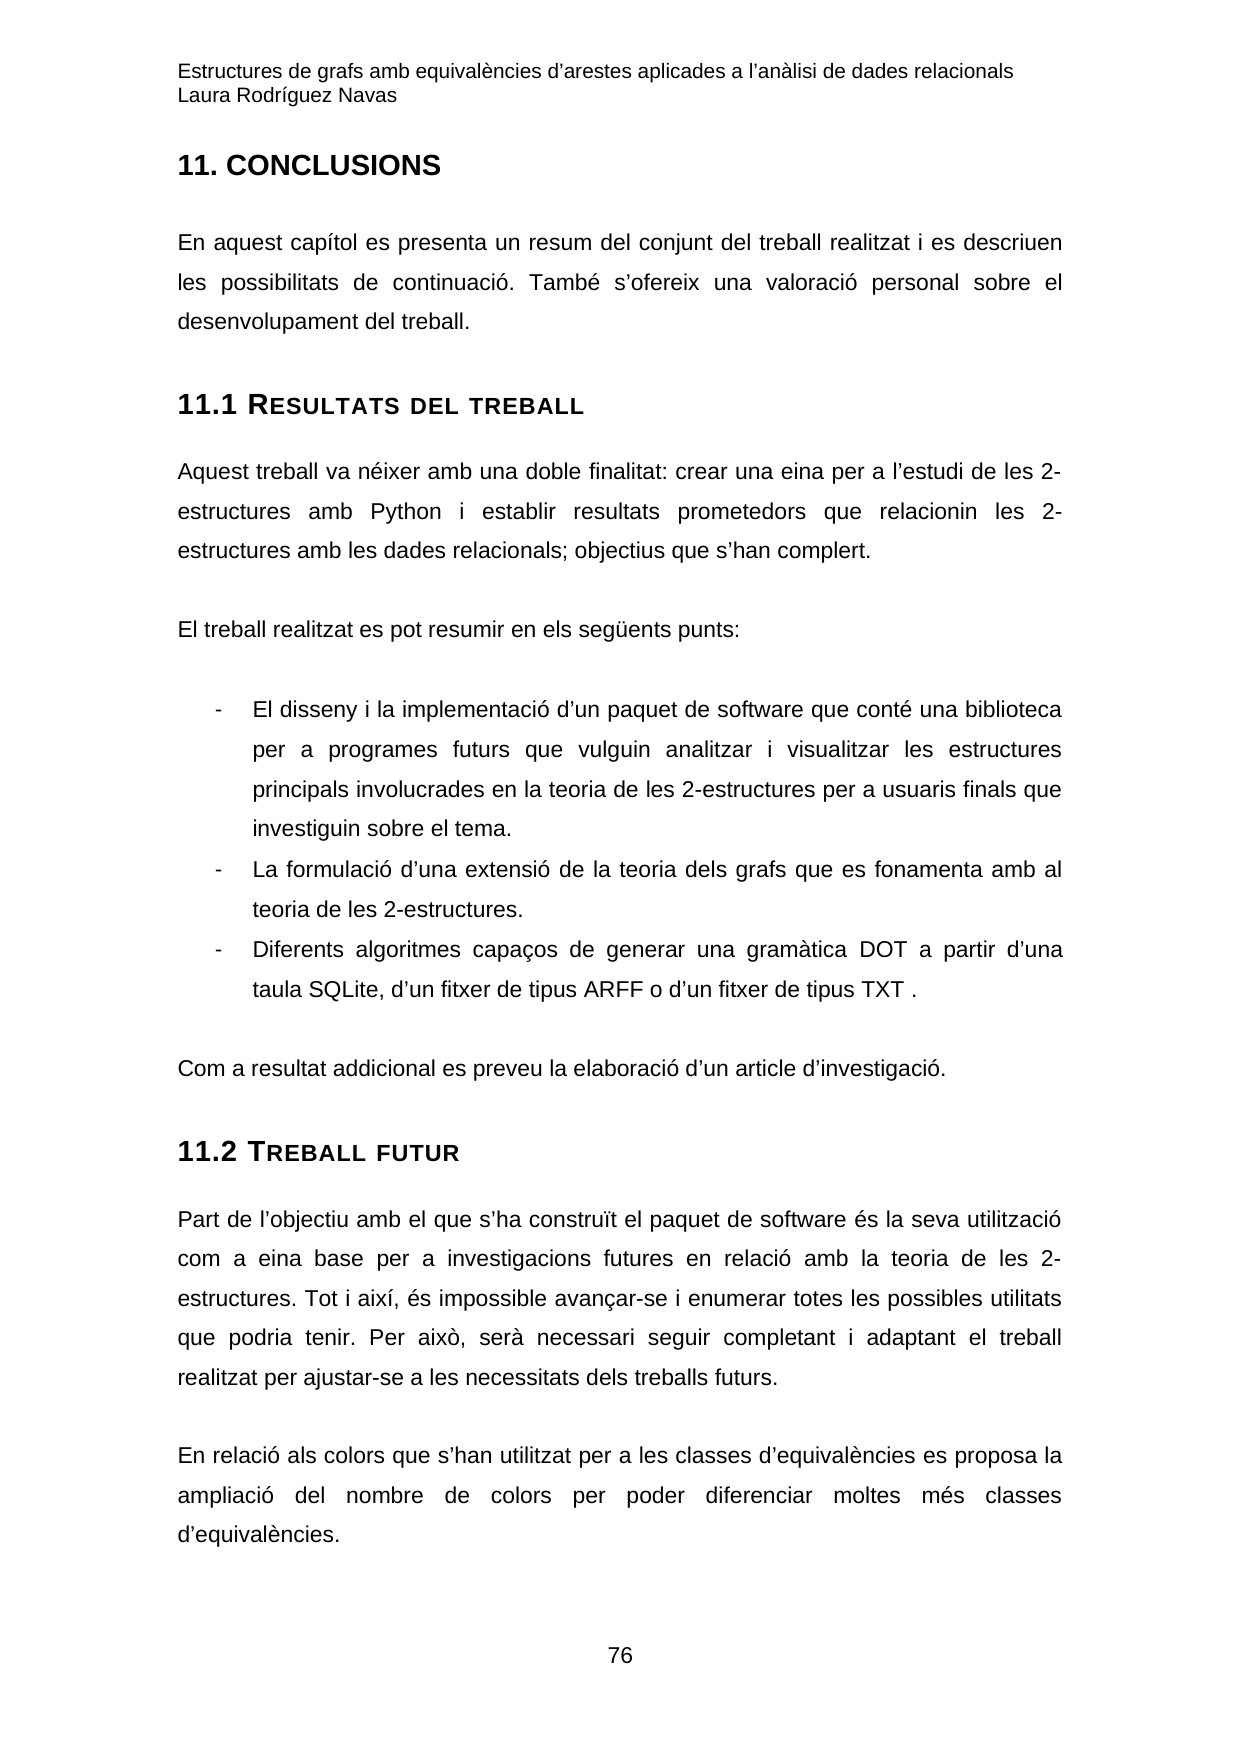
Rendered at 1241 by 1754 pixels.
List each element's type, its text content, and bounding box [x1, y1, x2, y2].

text En relació als colors que s’han utilitzat per a les classes d’equivalències es proposa la ampliació del nombre de colors per poder diferenciar moltes més classes d’equivalències. [177, 1442, 1063, 1548]
text Aquest treball va néixer amb una doble finalitat: crear una eina per a l’estudi de les 2-estructures amb Python i establir resultats prometedors que relacionin les 2-estructures amb les dades relacionals; objectius que s’han complert. [177, 458, 1063, 563]
text Part de l’objectiu amb el que s’ha construït el paquet de software és la seva utilització com a eina base per a investigacions futures en relació amb la teoria de les 2-estructures. Tot i així, és impossible avançar-se i enumerar totes les possibles utilitats que podria tenir. Per això, serà necessari seguir completant i adaptant el treball realitzat per ajustar-se a les necessitats dels treballs futurs. [177, 1206, 1063, 1390]
text El treball realitzat es pot resumir en els següents punts: [177, 616, 1063, 642]
text Com a resultat addicional es preveu la elaboració d’un article d’investigació. [177, 1055, 1063, 1082]
list Diferents algoritmes capaços de generar una gramàtica DOT a partir d’una taula SQLite, d’un fitxer de tipus ARFF o d’un fitxer de tipus TXT . [215, 935, 1063, 1003]
subtitle Resultats del treball [177, 387, 1063, 421]
subtitle Treball futur [177, 1134, 1063, 1168]
list La formulació d’una extensió de la teoria dels grafs que es fonamenta amb al teoria de les 2-estructures. [215, 855, 1063, 922]
list El disseny i la implementació d’un paquet de software que conté una biblioteca per a programes futurs que vulguin analitzar i visualitzar les estructures principals involucrades en la teoria de les 2-estructures per a usuaris finals que investiguin sobre el tema. [215, 695, 1063, 842]
title CONCLUSIONS [177, 148, 1063, 181]
text En aquest capítol es presenta un resum del conjunt del treball realitzat i es descriuen les possibilitats de continuació. També s’ofereix una valoració personal sobre el desenvolupament del treball. [177, 229, 1063, 334]
